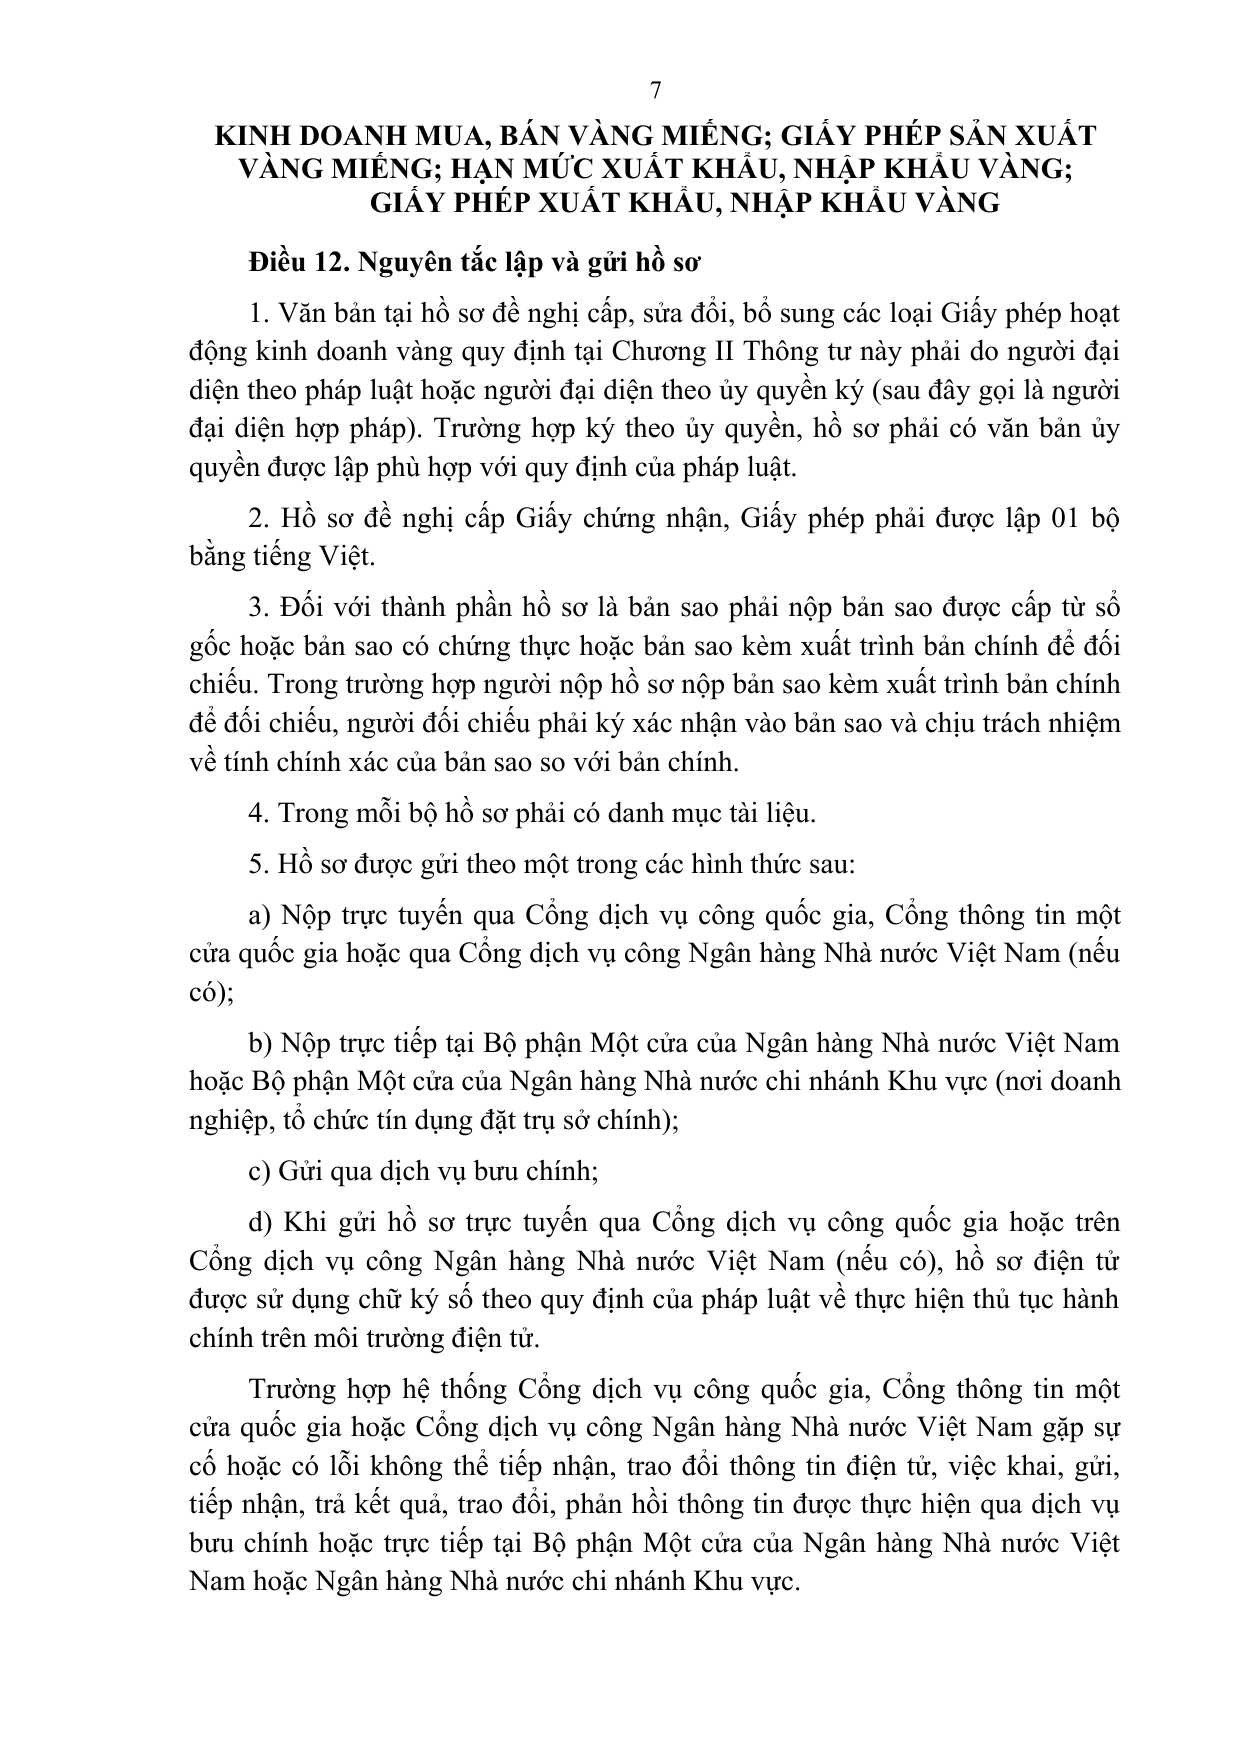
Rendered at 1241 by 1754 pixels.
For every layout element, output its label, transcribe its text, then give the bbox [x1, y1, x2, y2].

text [189, 118, 1122, 185]
text GIẤY PHÉP XUẤT KHẨU, NHẬP KHẨU VÀNG [189, 185, 1122, 219]
text Trường hợp hệ thống Cổng dịch vụ công quốc gia, Cổng thông tin một cửa quốc gia hoặc Cổng dịch vụ công Ngân hàng Nhà nước Việt Nam gặp sự cố hoặc có lỗi không thể tiếp nhận, trao đổi thông tin điện tử, việc khai, gửi, tiếp nhận, trả kết quả, trao đổi, phản hồi thông tin được thực hiện qua dịch vụ bưu chính hoặc trực tiếp tại Bộ phận Một cửa của Ngân hàng Nhà nước Việt Nam hoặc Ngân hàng Nhà nước chi nhánh Khu vực. [189, 1371, 1122, 1597]
text 1. Văn bản tại hồ sơ đề nghị cấp, sửa đổi, bổ sung các loại Giấy phép hoạt động kinh doanh vàng quy định tại Chương II Thông tư này phải do người đại diện theo pháp luật hoặc người đại diện theo ủy quyền ký (sau đây gọi là người đại diện hợp pháp). Trường hợp ký theo ủy quyền, hồ sơ phải có văn bản ủy quyền được lập phù hợp với quy định của pháp luật. [189, 295, 1122, 482]
text b) Nộp trực tiếp tại Bộ phận Một cửa của Ngân hàng Nhà nước Việt Nam hoặc Bộ phận Một cửa của Ngân hàng Nhà nước chi nhánh Khu vực (nơi doanh nghiệp, tổ chức tín dụng đặt trụ sở chính); [189, 1025, 1122, 1136]
text 2. Hồ sơ đề nghị cấp Giấy chứng nhận, Giấy phép phải được lập 01 bộ bằng tiếng Việt. [189, 500, 1122, 572]
text a) Nộp trực tuyến qua Cổng dịch vụ công quốc gia, Cổng thông tin một cửa quốc gia hoặc qua Cổng dịch vụ công Ngân hàng Nhà nước Việt Nam (nếu có); [189, 897, 1122, 1007]
text d) Khi gửi hồ sơ trực tuyến qua Cổng dịch vụ công quốc gia hoặc trên Cổng dịch vụ công Ngân hàng Nhà nước Việt Nam (nếu có), hồ sơ điện tử được sử dụng chữ ký số theo quy định của pháp luật về thực hiện thủ tục hành chính trên môi trường điện tử. [189, 1204, 1122, 1353]
text Điều 12. Nguyên tắc lập và gửi hồ sơ [189, 244, 1122, 277]
text c) Gửi qua dịch vụ bưu chính; [189, 1153, 1122, 1187]
text 5. Hồ sơ được gửi theo một trong các hình thức sau: [189, 846, 1122, 879]
text 4. Trong mỗi bộ hồ sơ phải có danh mục tài liệu. [189, 795, 1122, 828]
text 3. Đối với thành phần hồ sơ là bản sao phải nộp bản sao được cấp từ sổ gốc hoặc bản sao có chứng thực hoặc bản sao kèm xuất trình bản chính để đối chiếu. Trong trường hợp người nộp hồ sơ nộp bản sao kèm xuất trình bản chính để đối chiếu, người đối chiếu phải ký xác nhận vào bản sao và chịu trách nhiệm về tính chính xác của bản sao so với bản chính. [189, 589, 1122, 777]
